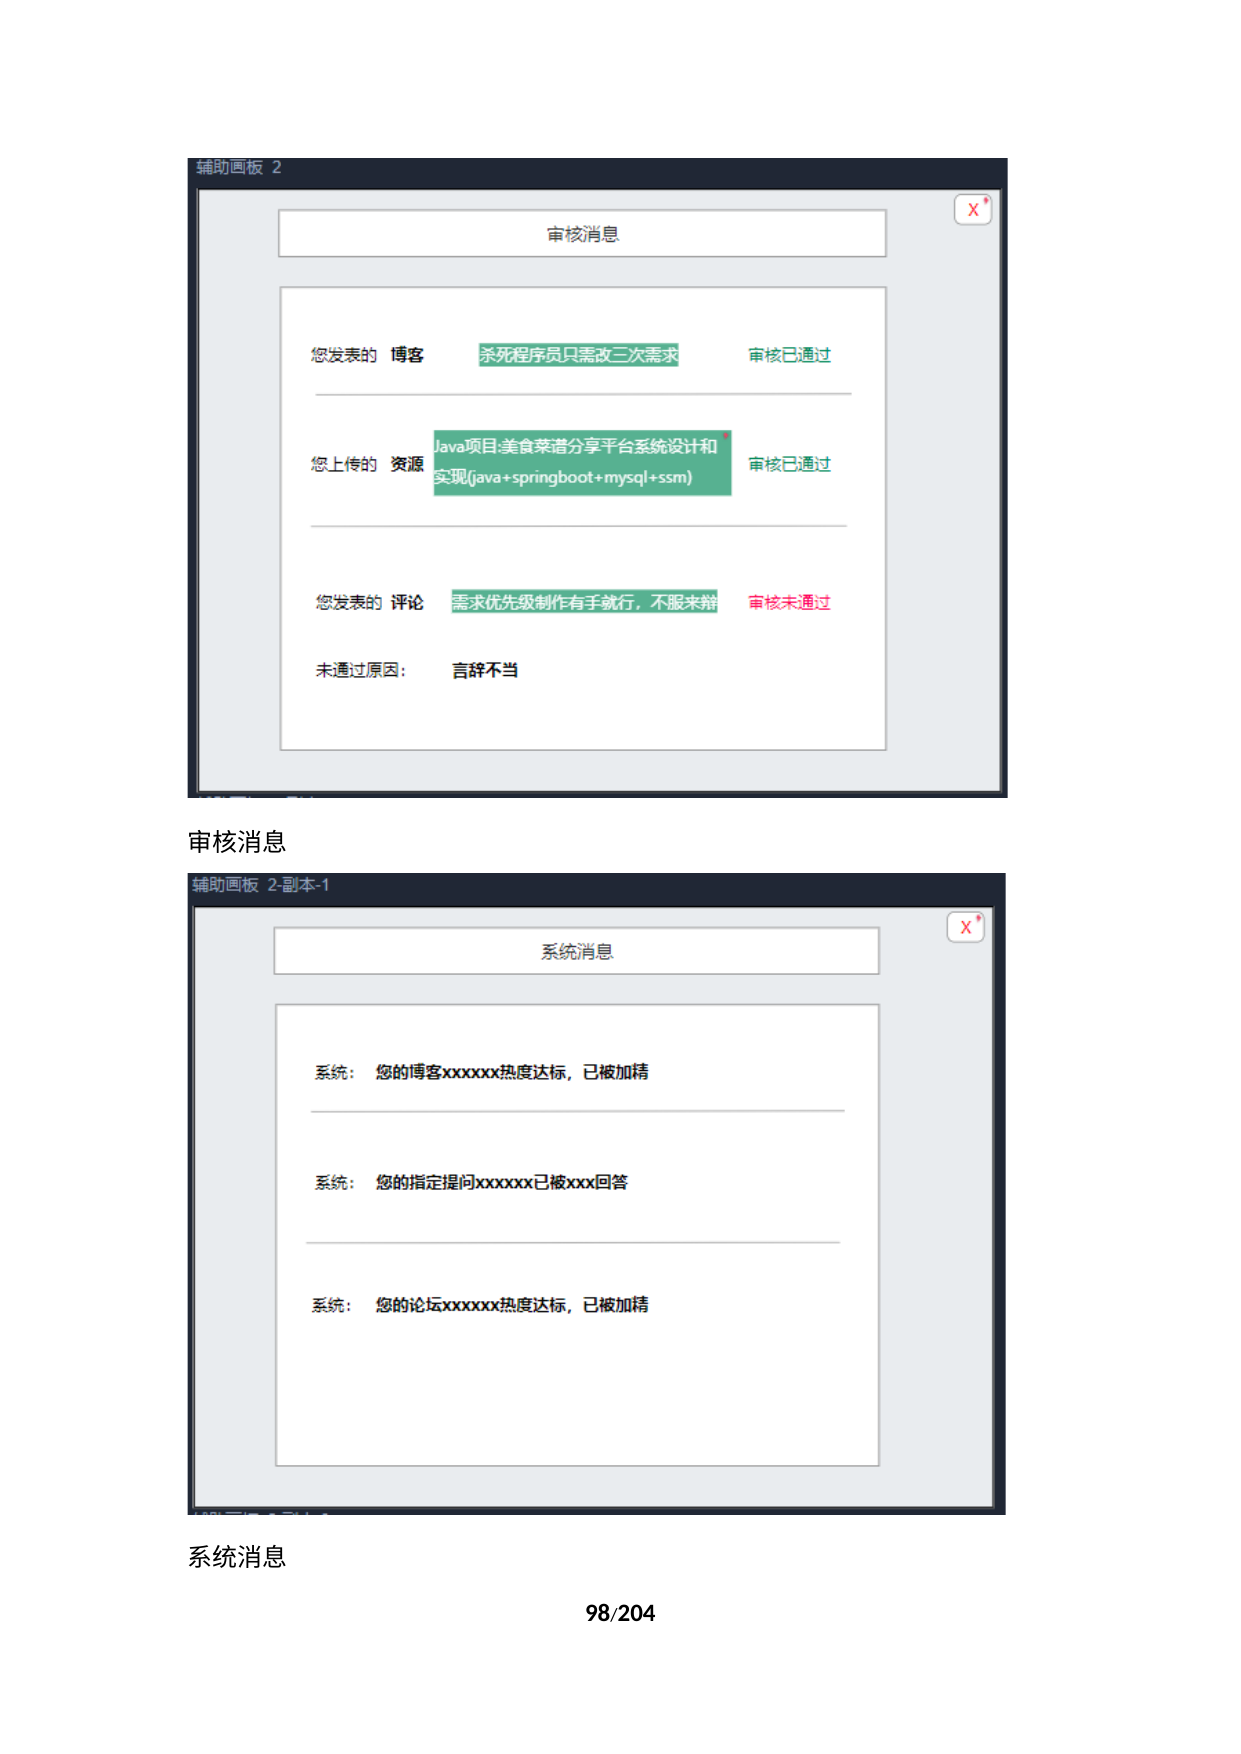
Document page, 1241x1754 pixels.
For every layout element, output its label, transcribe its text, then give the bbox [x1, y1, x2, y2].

text 审核消息 [187, 808, 1053, 873]
text 系统消息 [187, 1523, 1053, 1588]
